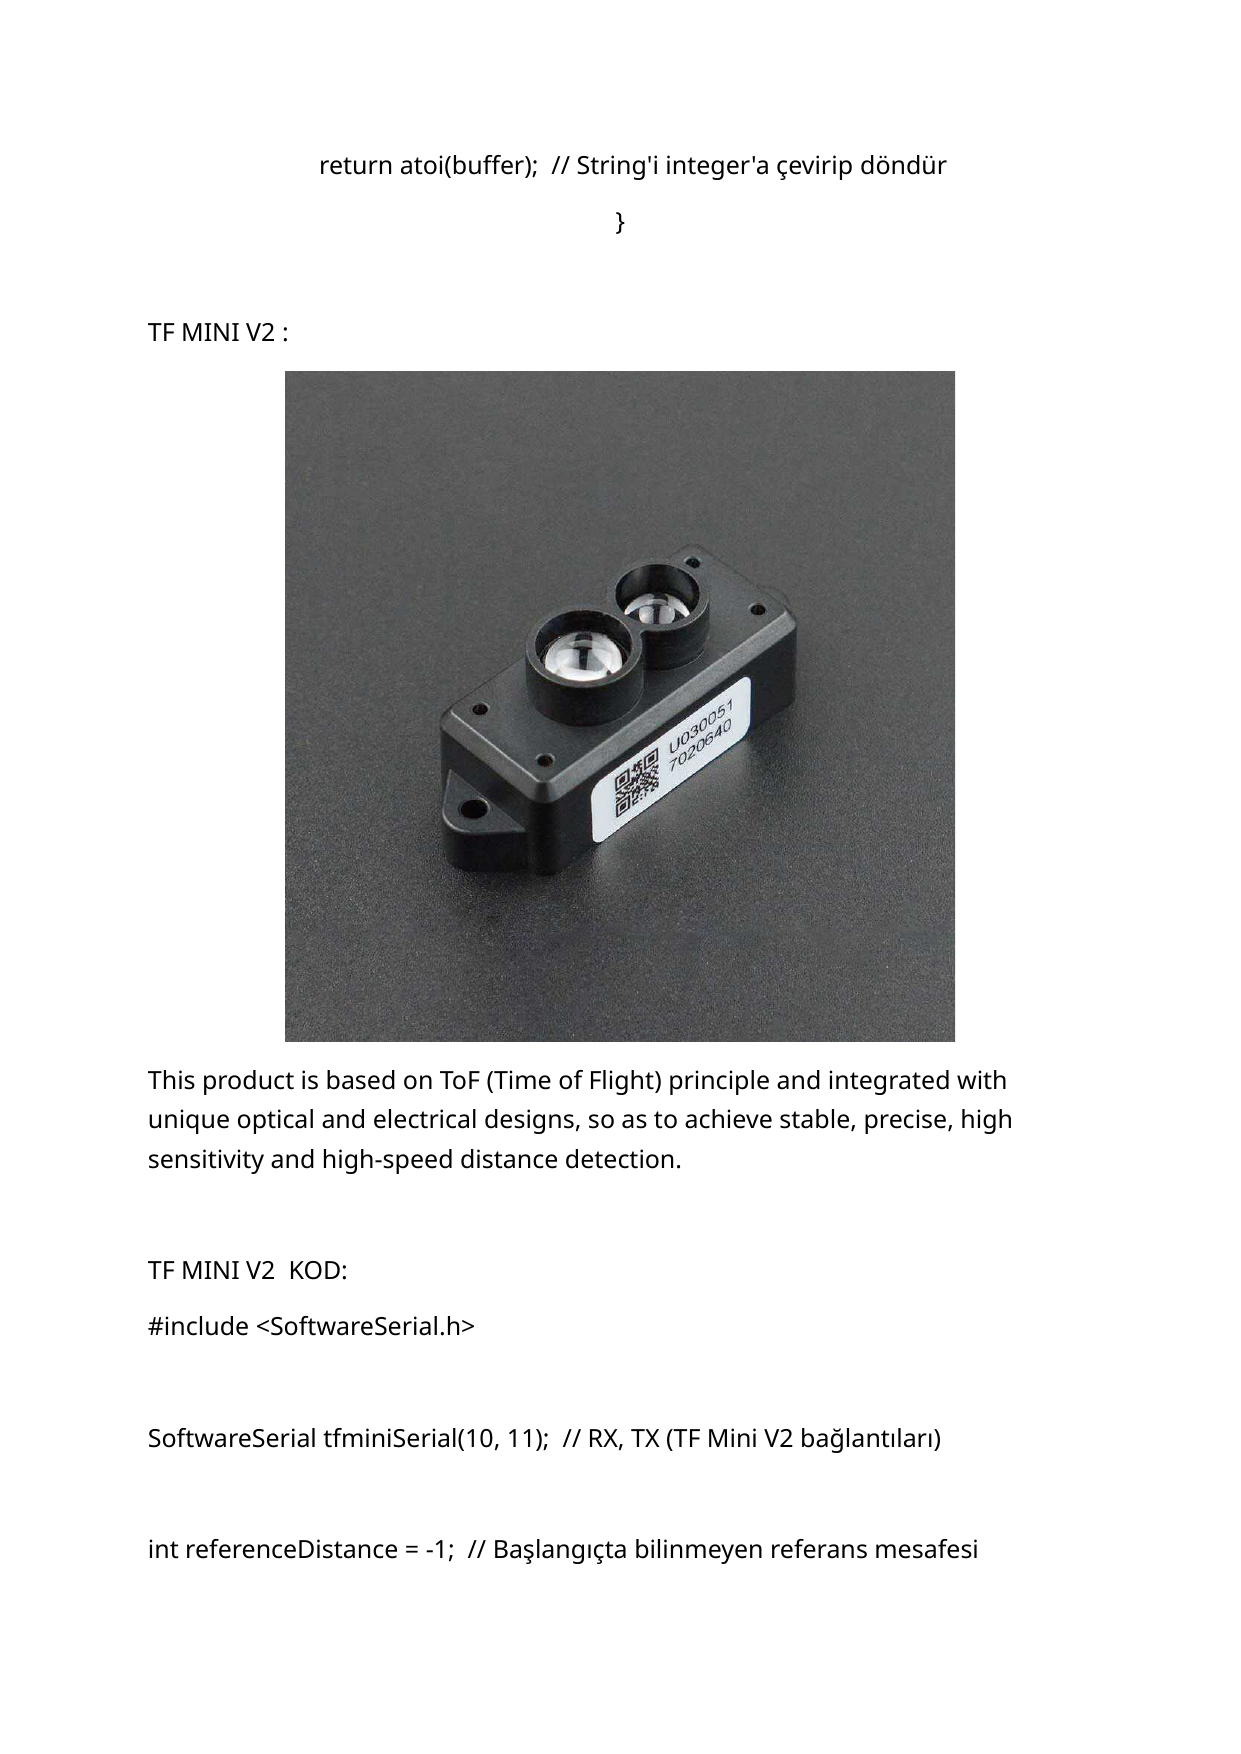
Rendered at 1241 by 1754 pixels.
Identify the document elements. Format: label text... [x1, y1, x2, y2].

text return atoi(buffer); // String'i integer'a çevirip döndür [148, 148, 1093, 182]
text SoftwareSerial tfminiSerial(10, 11); // RX, TX (TF Mini V2 bağlantıları) [148, 1421, 1093, 1454]
text TF MINI V2 KOD: [148, 1253, 1093, 1287]
text TF MINI V2 : [148, 315, 1093, 349]
text int referenceDistance = -1; // Başlangıçta bilinmeyen referans mesafesi [148, 1532, 1093, 1566]
text } [148, 203, 1093, 237]
text #include <SoftwareSerial.h> [148, 1309, 1093, 1343]
text This product is based on ToF (Time of Flight) principle and integrated with unique optical and electrical designs, so as to achieve stable, precise, high sensitivity and high-speed distance detection. [148, 1063, 1093, 1175]
picture [285, 371, 956, 1042]
